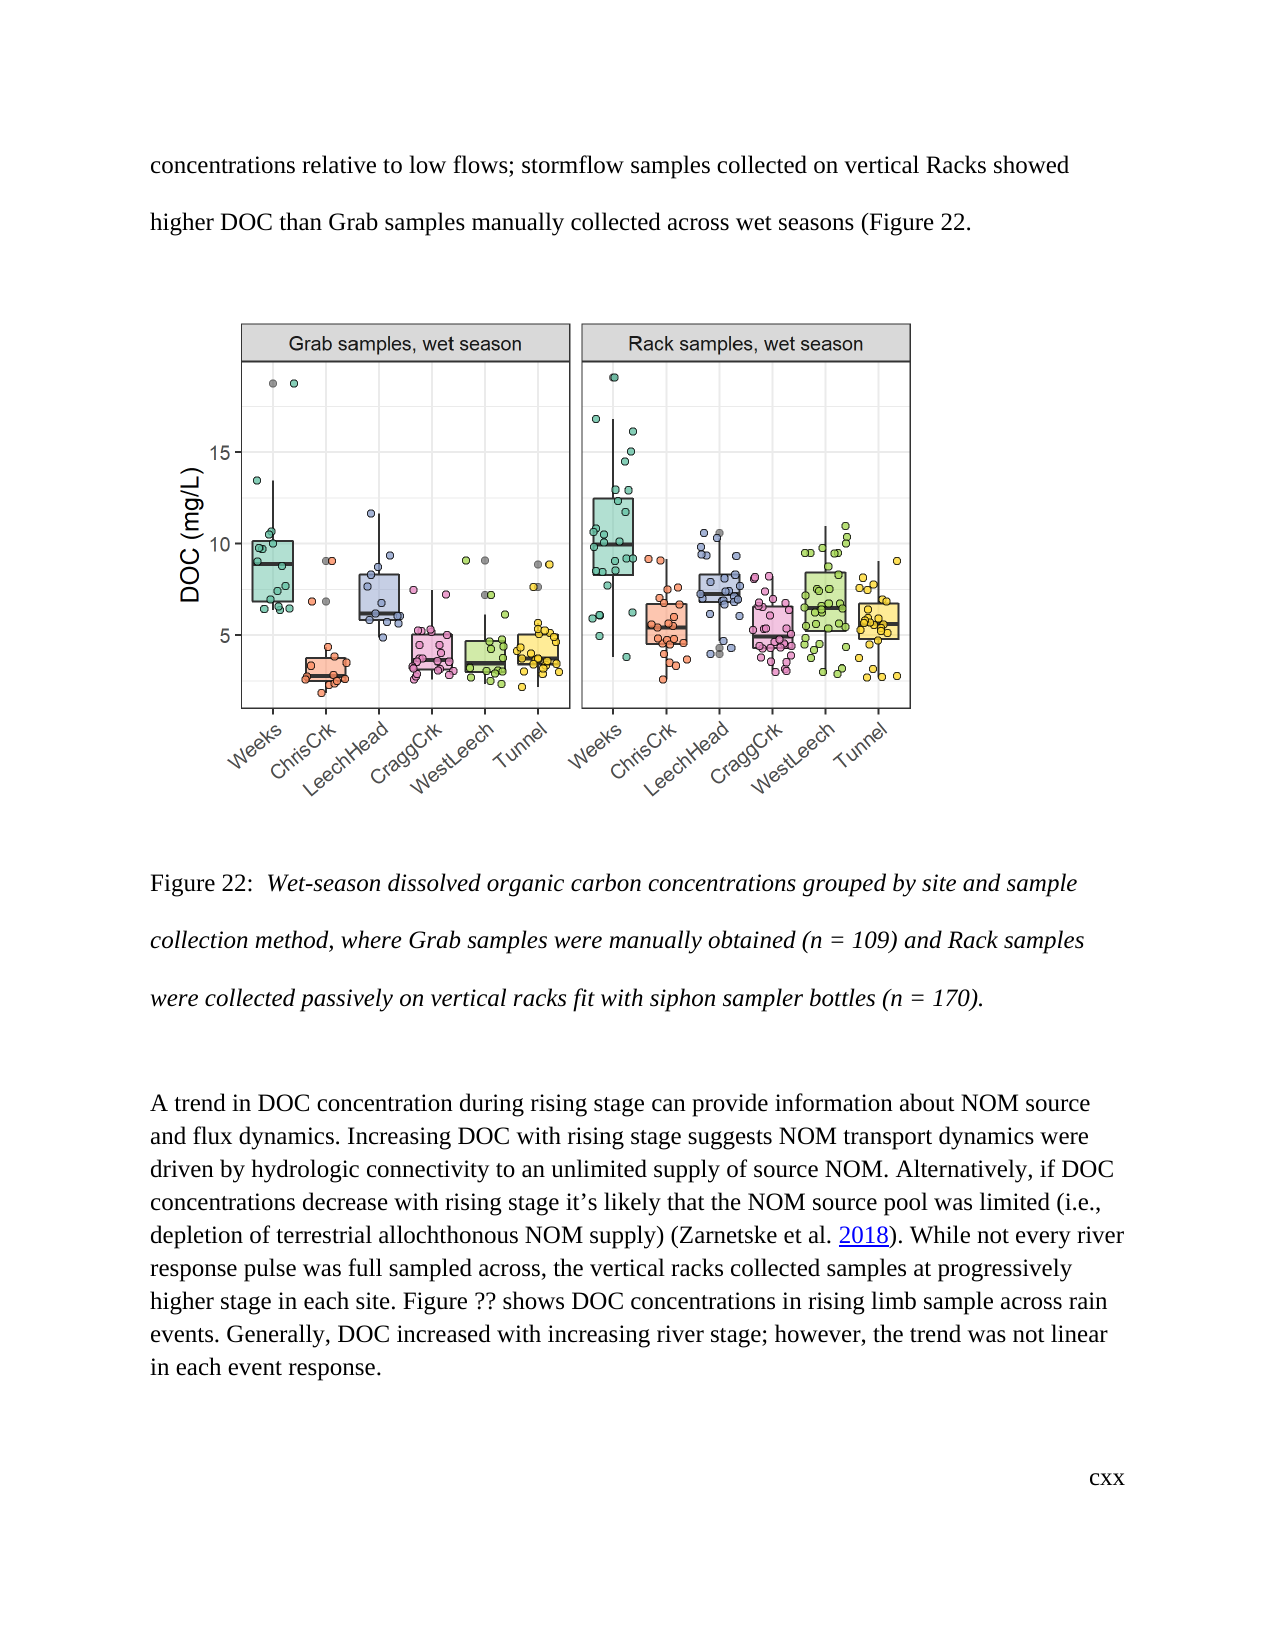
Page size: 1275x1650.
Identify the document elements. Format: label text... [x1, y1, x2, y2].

text A trend in DOC concentration during rising stage can provide information about NOM source and flux dynamics. Increasing DOC with rising stage suggests NOM transport dynamics were driven by hydrologic connectivity to an unlimited supply of source NOM. Alternatively, if DOC concentrations decrease with rising stage it’s likely that the NOM source pool was limited (i.e., depletion of terrestrial allochthonous NOM supply) (Zarnetske et al. 2018). While not every river response pulse was full sampled across, the vertical racks collected samples at progressively higher stage in each site. Figure ?? shows DOC concentrations in rising limb sample across rain events. Generally, DOC increased with increasing river stage; however, the trend was not linear in each event response. [150, 1088, 1125, 1381]
picture [168, 312, 922, 840]
